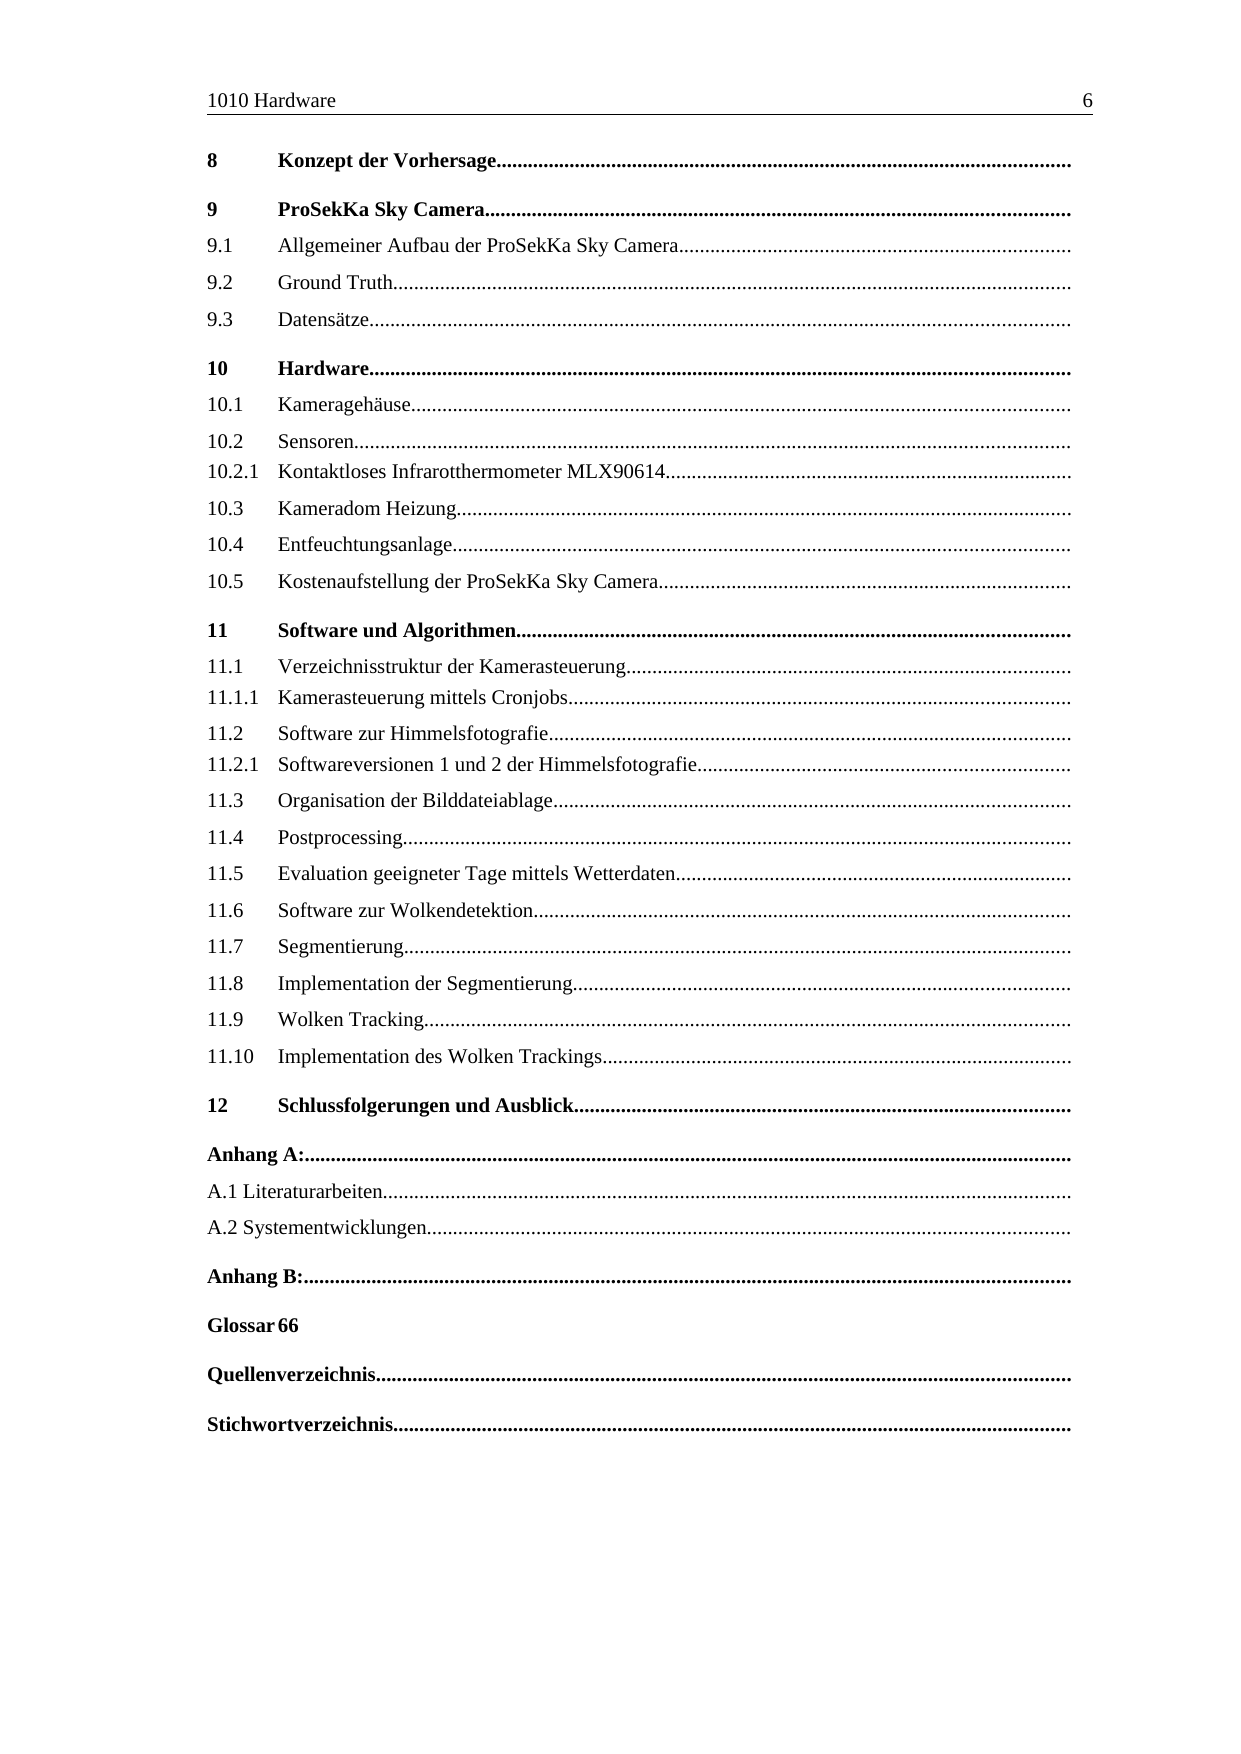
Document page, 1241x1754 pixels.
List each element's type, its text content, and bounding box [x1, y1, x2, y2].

text 11.2.1 Softwareversionen 1 und 2 der Himmelsfotografie 48 [207, 751, 1048, 776]
text A.1 Literaturarbeiten 64 [207, 1179, 1048, 1203]
text Glossar 66 [207, 1313, 1048, 1337]
text 11 Software und Algorithmen 46 [207, 618, 1048, 642]
text 11.1.1 Kamerasteuerung mittels Cronjobs 47 [207, 684, 1048, 709]
text 11.9 Wolken Tracking 61 [207, 1007, 1048, 1031]
text 11.4 Postprocessing 55 [207, 824, 1048, 849]
text 9.3 Datensätze 39 [207, 306, 1048, 331]
text Anhang B: 65 [207, 1264, 1048, 1288]
text 11.1 Verzeichnisstruktur der Kamerasteuerung 46 [207, 654, 1048, 678]
text 11.7 Segmentierung 59 [207, 934, 1048, 958]
text 10.4 Entfeuchtungsanlage 43 [207, 532, 1048, 556]
text 10.2.1 Kontaktloses Infrarotthermometer MLX90614 42 [207, 459, 1048, 483]
text 10.5 Kostenaufstellung der ProSekKa Sky Camera 45 [207, 569, 1048, 593]
text 10 Hardware 40 [207, 356, 1048, 379]
text Anhang A: 64 [207, 1142, 1048, 1166]
text 11.3 Organisation der Bilddateiablage 54 [207, 788, 1048, 812]
text A.2 Systementwicklungen 64 [207, 1215, 1048, 1239]
text 12 Schlussfolgerungen und Ausblick 63 [207, 1093, 1048, 1117]
text 11.2 Software zur Himmelsfotografie 48 [207, 721, 1048, 745]
text 10.3 Kameradom Heizung 43 [207, 496, 1048, 519]
text 11.10 Implementation des Wolken Trackings 61 [207, 1044, 1048, 1068]
text 9.2 Ground Truth 37 [207, 270, 1048, 294]
text 9 ProSekKa Sky Camera 36 [207, 197, 1048, 221]
text 11.8 Implementation der Segmentierung 60 [207, 971, 1048, 995]
text 10.2 Sensoren 41 [207, 429, 1048, 453]
text Quellenverzeichnis 67 [207, 1362, 1048, 1386]
text Stichwortverzeichnis 69 [207, 1411, 1048, 1436]
text 8 Konzept der Vorhersage 34 [207, 148, 1048, 172]
text 9.1 Allgemeiner Aufbau der ProSekKa Sky Camera 36 [207, 233, 1048, 257]
text 11.5 Evaluation geeigneter Tage mittels Wetterdaten 58 [207, 861, 1048, 885]
text 10.1 Kameragehäuse 40 [207, 392, 1048, 416]
text 11.6 Software zur Wolkendetektion 59 [207, 898, 1048, 922]
